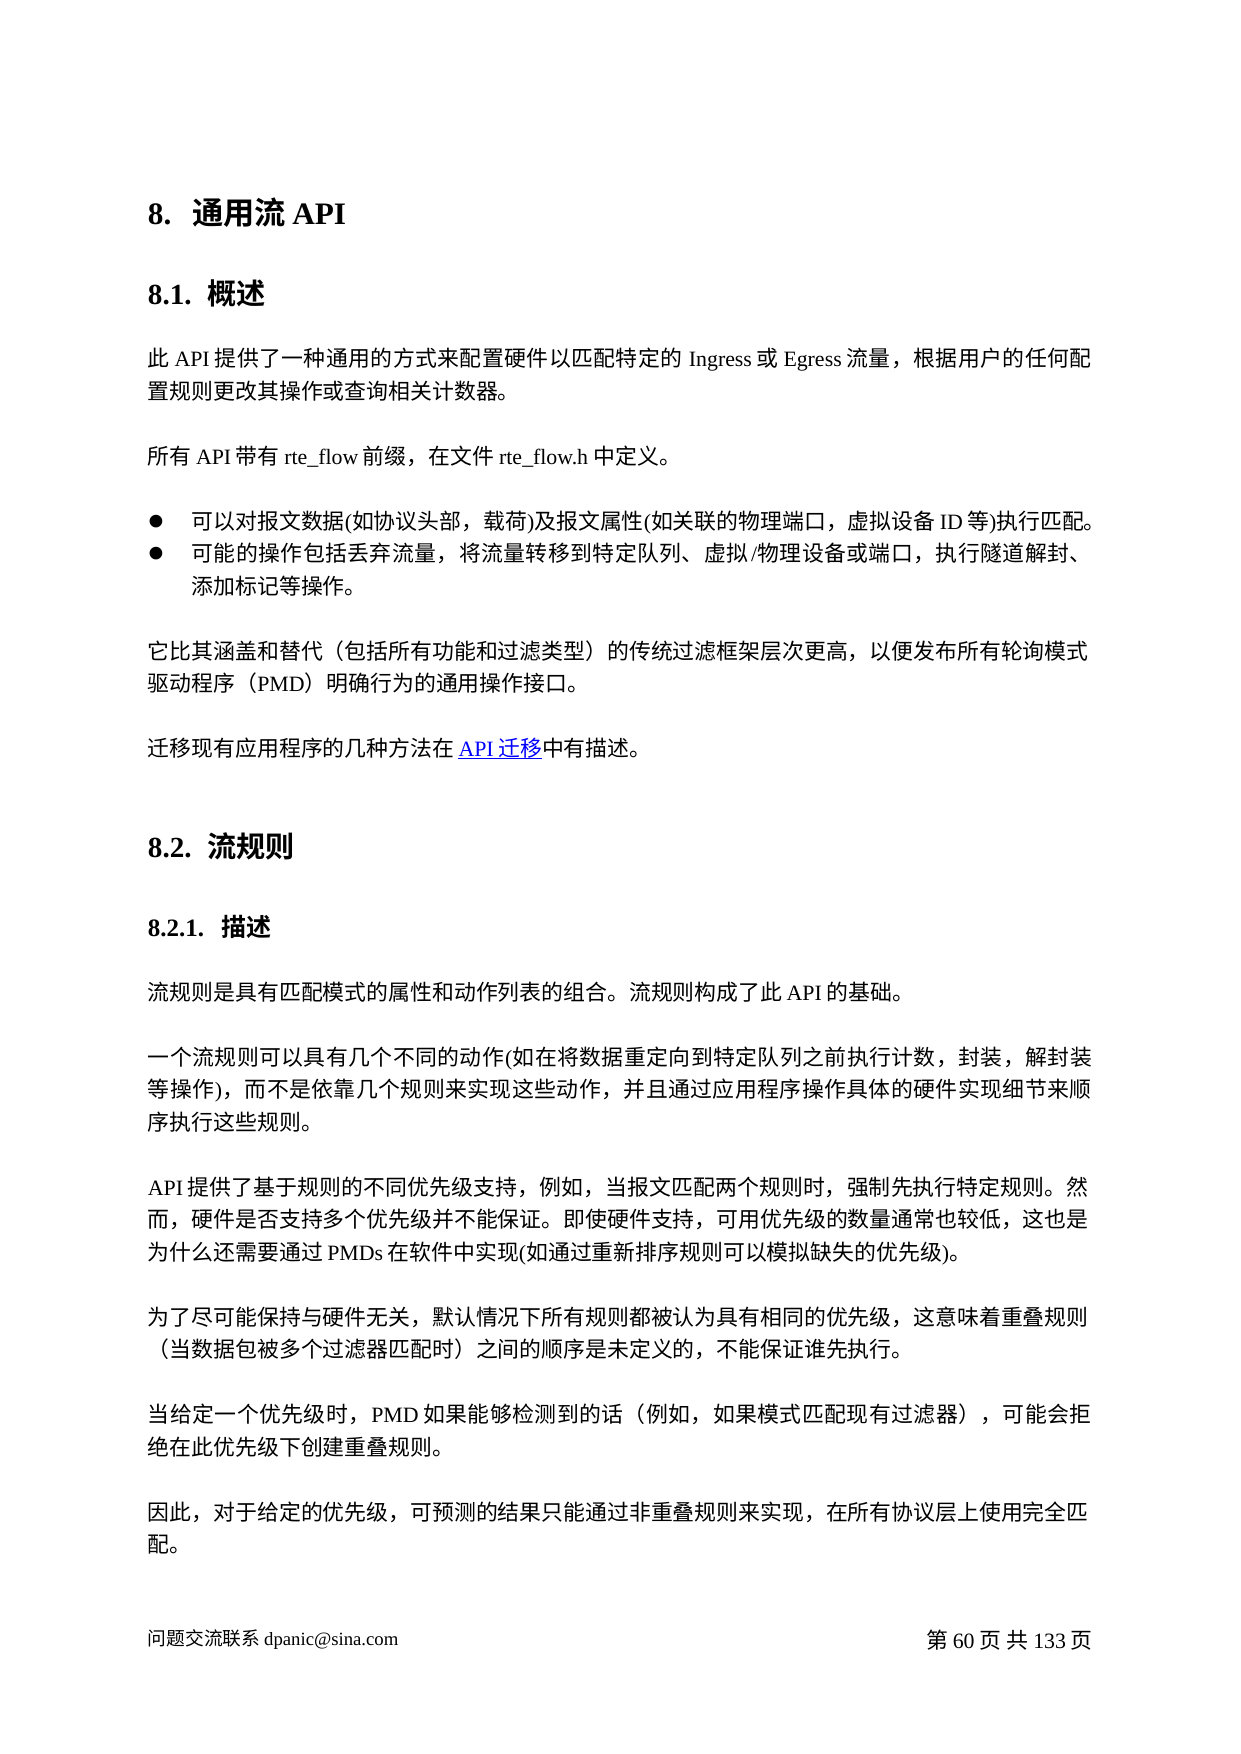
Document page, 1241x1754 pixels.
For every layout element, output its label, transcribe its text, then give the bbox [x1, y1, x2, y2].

text 它比其涵盖和替代（包括所有功能和过滤类型）的传统过滤框架层次更高，以便发布所有轮询模式驱动程序（PMD）明确行为的通用操作接口。 [148, 633, 1092, 698]
list 可能的操作包括丢弃流量，将流量转移到特定队列、虚拟/物理设备或端口，执行隧道解封、添加标记等操作。 [148, 536, 1092, 601]
text 一个流规则可以具有几个不同的动作(如在将数据重定向到特定队列之前执行计数，封装，解封装等操作)，而不是依靠几个规则来实现这些动作，并且通过应用程序操作具体的硬件实现细节来顺序执行这些规则。 [148, 1039, 1092, 1137]
text 为了尽可能保持与硬件无关，默认情况下所有规则都被认为具有相同的优先级，这意味着重叠规则（当数据包被多个过滤器匹配时）之间的顺序是未定义的，不能保证谁先执行。 [148, 1299, 1092, 1364]
text 此API提供了一种通用的方式来配置硬件以匹配特定的Ingress或Egress流量，根据用户的任何配置规则更改其操作或查询相关计数器。 [148, 341, 1092, 406]
subtitle 流规则 [148, 812, 1092, 877]
list 可以对报文数据(如协议头部，载荷)及报文属性(如关联的物理端口，虚拟设备ID等)执行匹配。 [148, 503, 1092, 536]
text 因此，对于给定的优先级，可预测的结果只能通过非重叠规则来实现，在所有协议层上使用完全匹配。 [148, 1494, 1092, 1559]
text 所有API带有 rte_flow前缀，在文件 rte_flow.h 中定义。 [148, 438, 1092, 471]
text 迁移现有应用程序的几种方法在API迁移中有描述。 [148, 731, 1092, 763]
text API提供了基于规则的不同优先级支持，例如，当报文匹配两个规则时，强制先执行特定规则。然而，硬件是否支持多个优先级并不能保证。即使硬件支持，可用优先级的数量通常也较低，这也是为什么还需要通过PMDs在软件中实现(如通过重新排序规则可以模拟缺失的优先级)。 [148, 1169, 1092, 1267]
text 当给定一个优先级时，PMD如果能够检测到的话（例如，如果模式匹配现有过滤器），可能会拒绝在此优先级下创建重叠规则。 [148, 1397, 1092, 1462]
subtitle 通用流API [148, 178, 1092, 243]
text 流规则是具有匹配模式的属性和动作列表的组合。流规则构成了此API的基础。 [148, 974, 1092, 1007]
subtitle 概述 [148, 259, 1092, 324]
subtitle 描述 [148, 893, 1092, 958]
